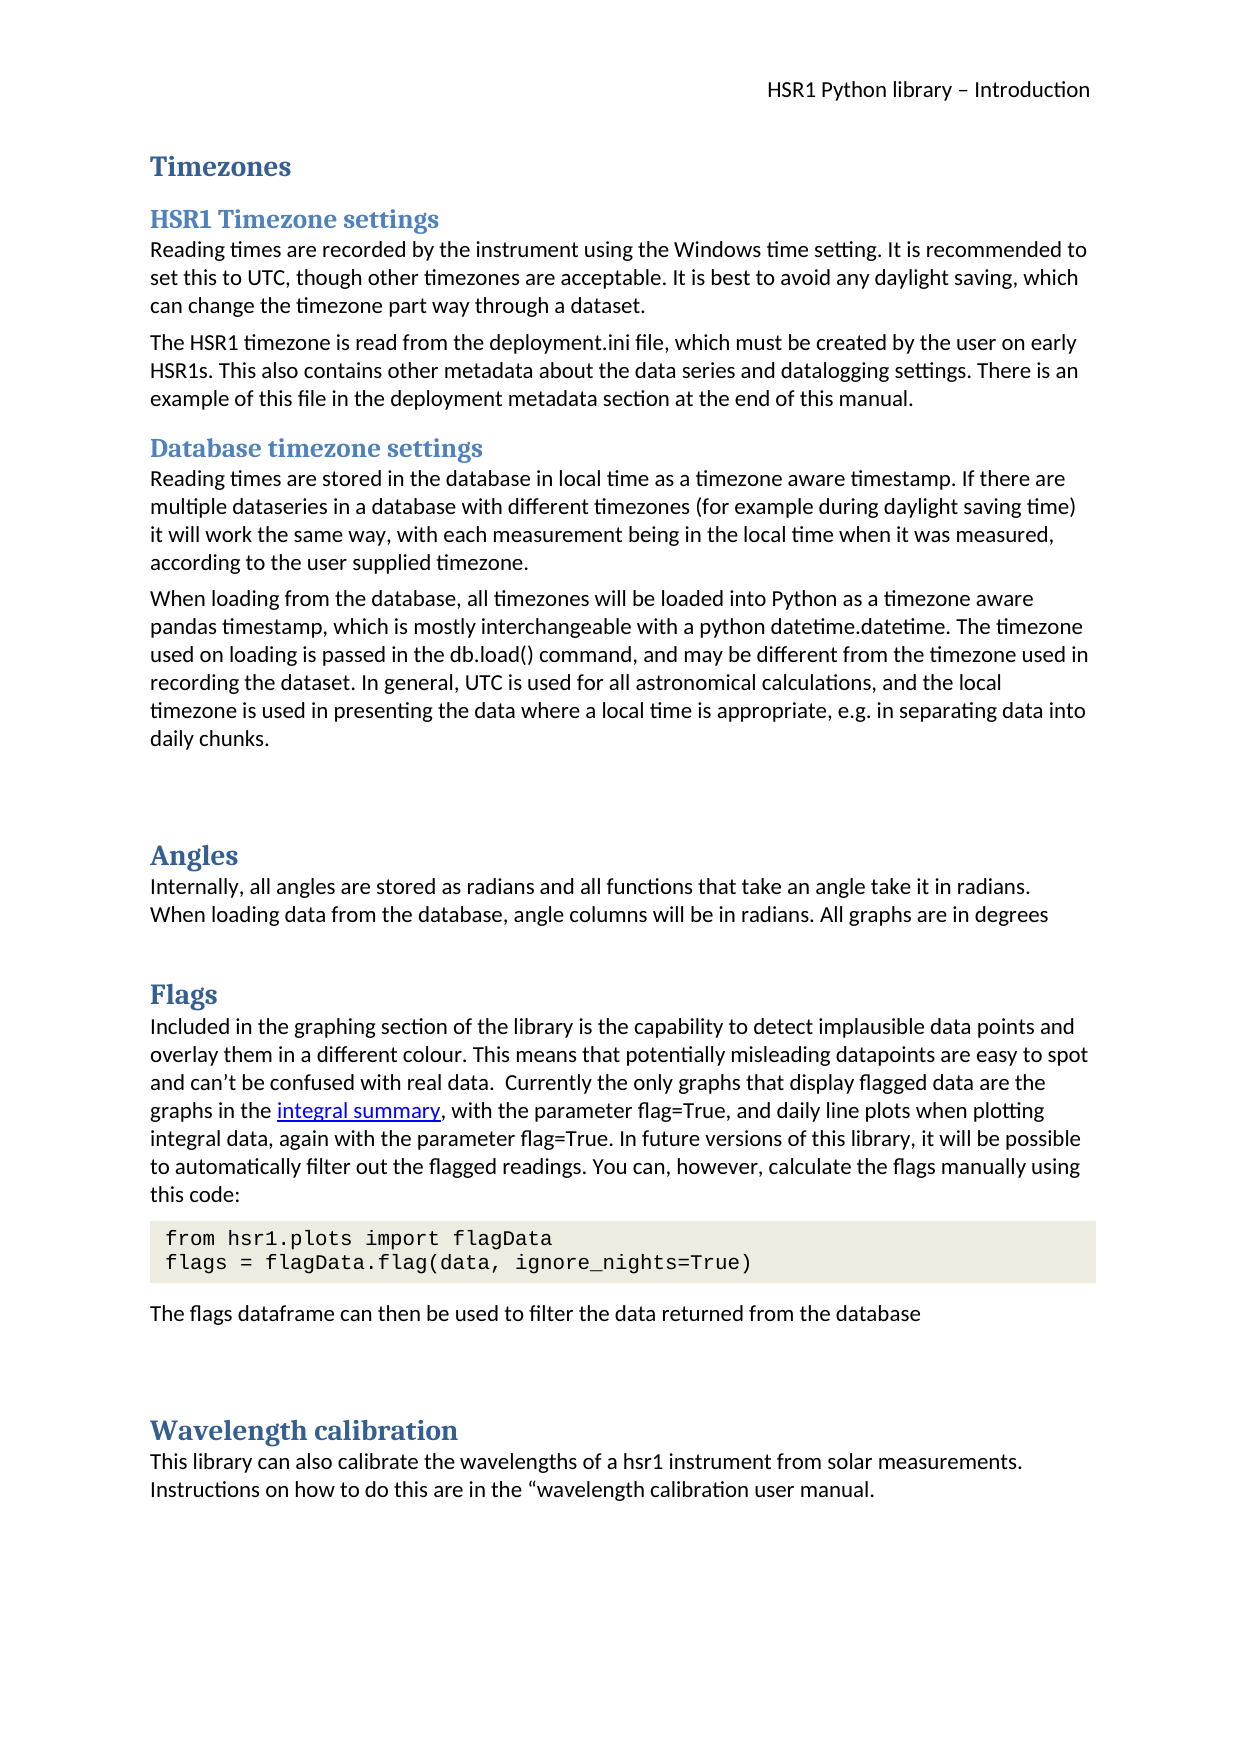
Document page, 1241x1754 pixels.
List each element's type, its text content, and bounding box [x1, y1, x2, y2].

subtitle Database timezone settings [150, 433, 1090, 464]
text The flags dataframe can then be used to filter the data returned from the database [150, 1284, 1090, 1327]
text The HSR1 timezone is read from the deployment.ini file, which must be created by the user on early HSR1s. This also contains other metadata about the data series and datalogging settings. There is an example of this file in the deployment metadata section at the end of this manual. [150, 328, 1090, 412]
subtitle Timezones [150, 150, 1090, 183]
text This library can also calibrate the wavelengths of a hsr1 instrument from solar measurements. Instructions on how to do this are in the “wavelength calibration user manual. [150, 1447, 1090, 1503]
subtitle Wavelength calibration [150, 1414, 1090, 1447]
subtitle HSR1 Timezone settings [150, 204, 1090, 236]
text When loading from the database, all timezones will be loaded into Python as a timezone aware pandas timestamp, which is mostly interchangeable with a python datetime.datetime. The timezone used on loading is passed in the db.load() command, and may be different from the timezone used in recording the dataset. In general, UTC is used for all astronomical calculations, and the local timezone is used in presenting the data where a local time is appropriate, e.g. in separating data into daily chunks. [150, 584, 1090, 752]
subtitle Angles [150, 839, 1090, 872]
subtitle Flags [150, 978, 1090, 1012]
text Included in the graphing section of the library is the capability to detect implausible data points and overlay them in a different colour. This means that potentially misleading datapoints are easy to spot and can’t be confused with real data. Currently the only graphs that display flagged data are the graphs in the integral summary, with the parameter flag=True, and daily line plots when plotting integral data, again with the parameter flag=True. In future versions of this library, it will be possible to automatically filter out the flagged readings. You can, however, calculate the flags manually using this code: [150, 1012, 1090, 1208]
text Reading times are recorded by the instrument using the Windows time setting. It is recommended to set this to UTC, though other timezones are acceptable. It is best to avoid any daylight saving, which can change the timezone part way through a dataset. [150, 236, 1090, 319]
text Reading times are stored in the database in local time as a timezone aware timestamp. If there are multiple dataseries in a database with different timezones (for example during daylight saving time) it will work the same way, with each measurement being in the local time when it was measured, according to the user supplied timezone. [150, 464, 1090, 576]
text Internally, all angles are stored as radians and all functions that take an angle take it in radians. When loading data from the database, angle columns will be in radians. All graphs are in degrees [150, 872, 1090, 928]
